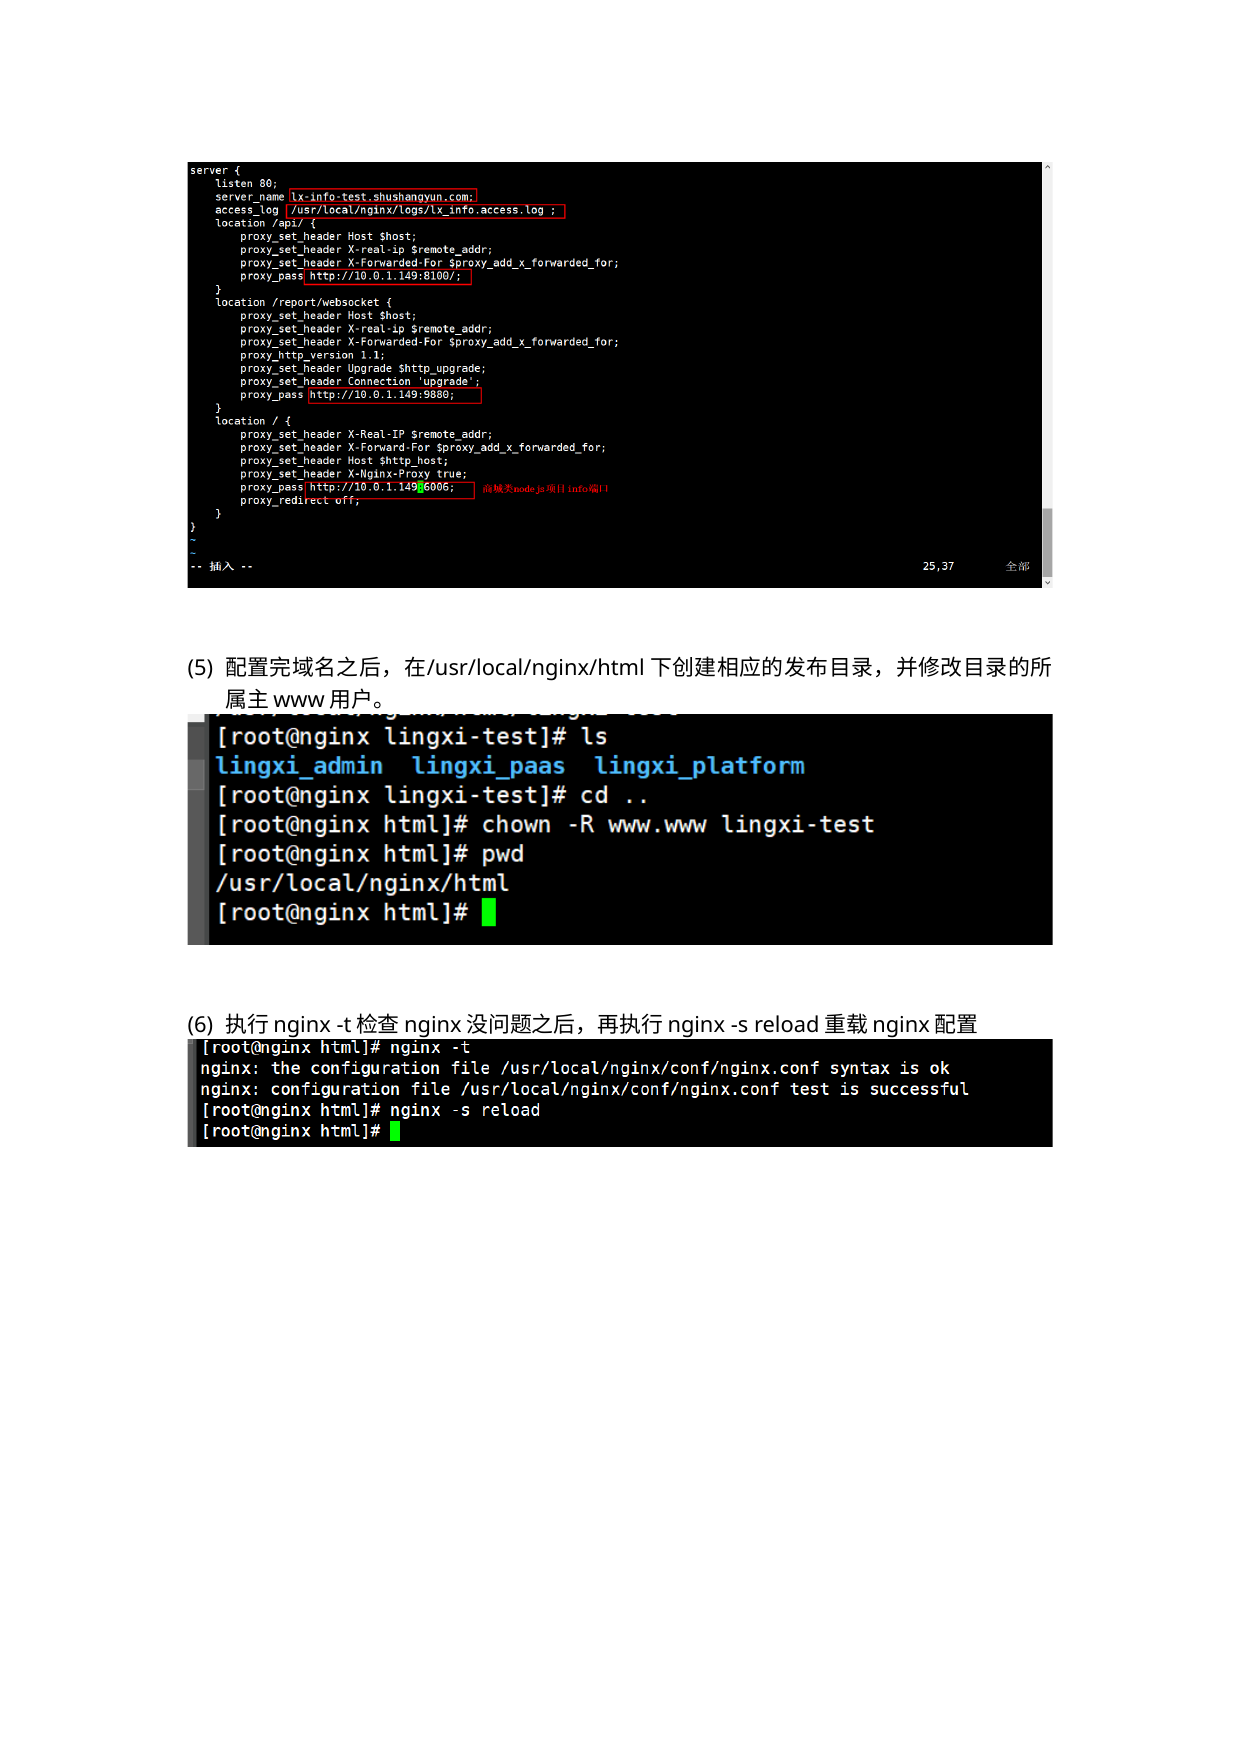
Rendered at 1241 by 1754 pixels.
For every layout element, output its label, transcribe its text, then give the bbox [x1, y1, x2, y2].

picture [187, 714, 1053, 945]
picture [187, 162, 1053, 588]
list 执行nginx -t检查nginx没问题之后，再执行nginx -s reload重载nginx配置 [187, 1007, 1053, 1039]
picture [187, 1039, 1053, 1147]
list 配置完域名之后，在/usr/local/nginx/html下创建相应的发布目录，并修改目录的所属主www用户。 [187, 649, 1053, 714]
